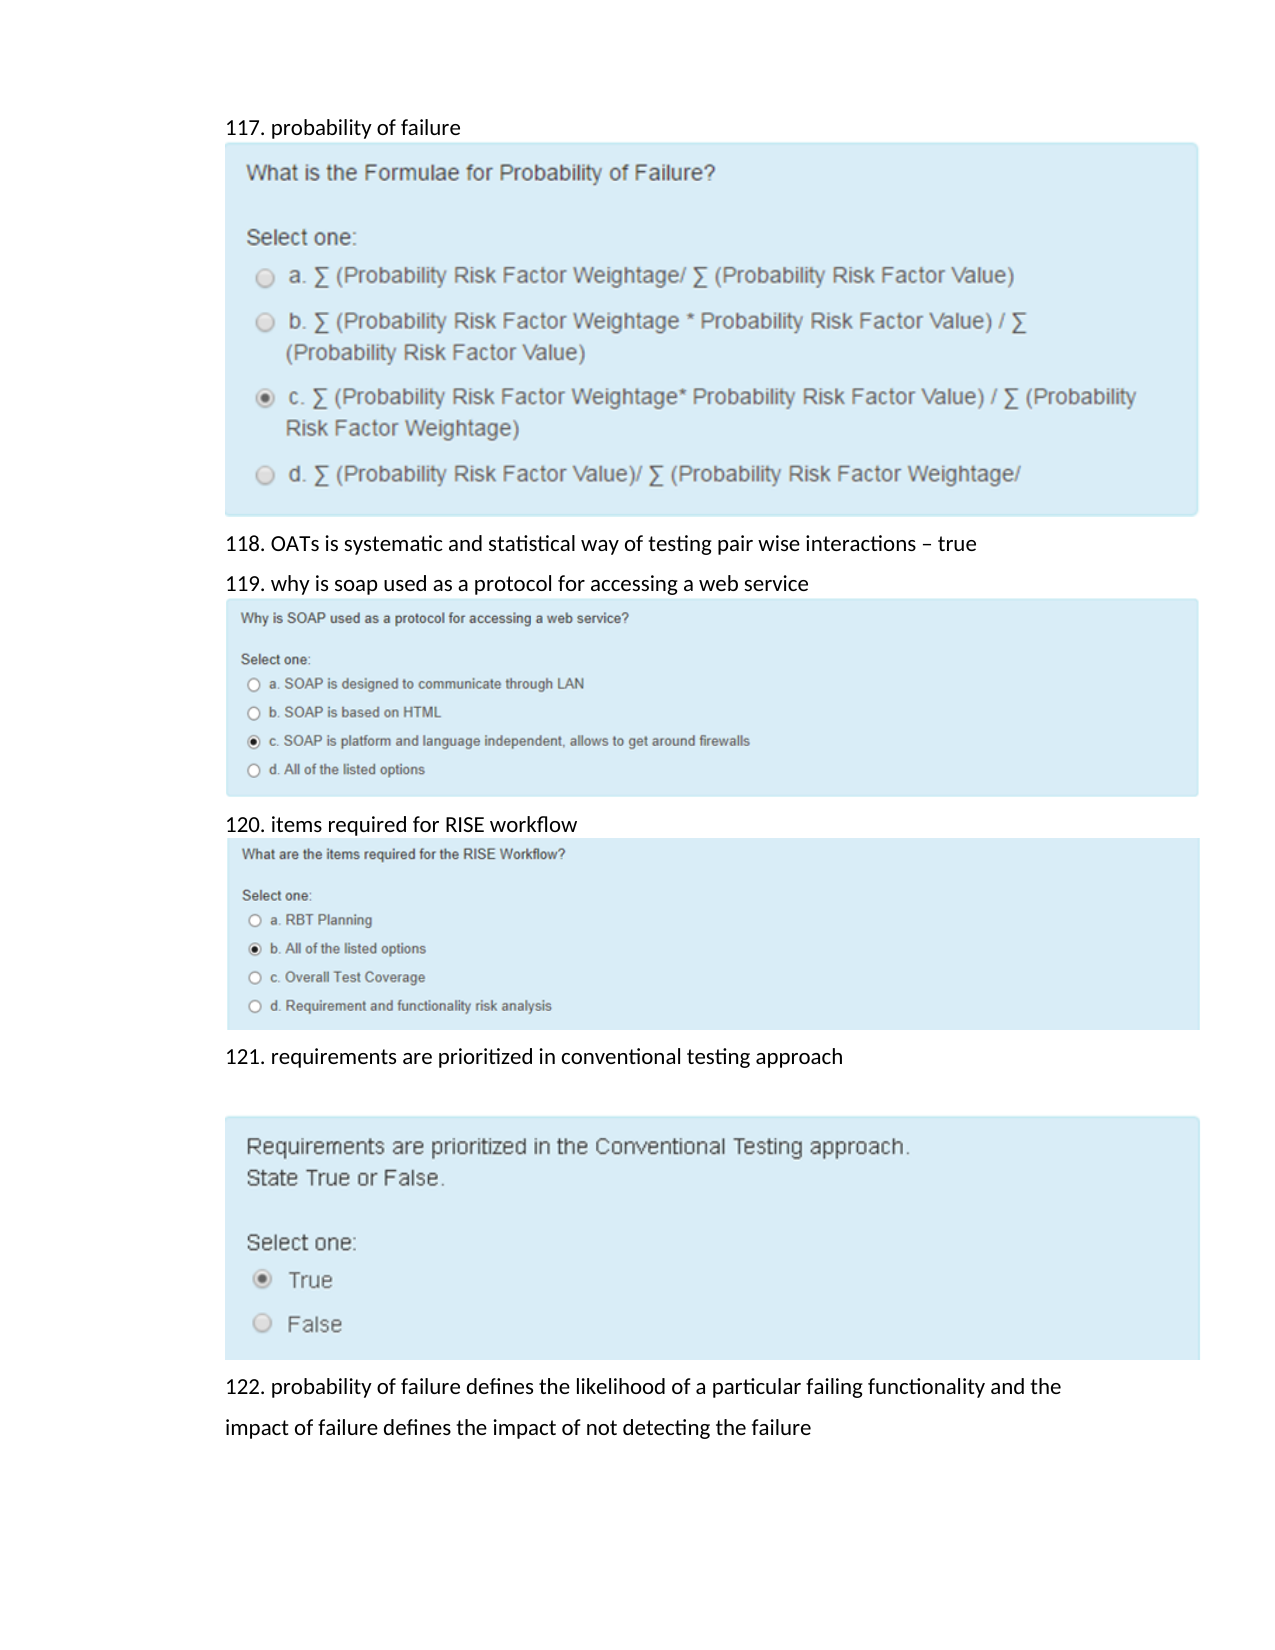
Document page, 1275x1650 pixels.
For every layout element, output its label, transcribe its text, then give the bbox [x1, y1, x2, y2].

list 117. probability of failure [225, 100, 1125, 141]
list 120. items required for RISE workflow [225, 798, 1125, 838]
picture [225, 1111, 1200, 1360]
list 121. requirements are prioritized in conventional testing approach [225, 1030, 1125, 1071]
picture [225, 141, 1200, 517]
list 118. OATs is systematic and statistical way of testing pair wise interactions – true [225, 517, 1125, 557]
list 119. why is soap used as a protocol for accessing a web service [225, 557, 1125, 597]
list 122. probability of failure defines the likelihood of a particular failing functionality and the impact of failure defines the impact of not detecting the failure [225, 1360, 1125, 1441]
picture [225, 838, 1200, 1030]
picture [225, 597, 1200, 798]
